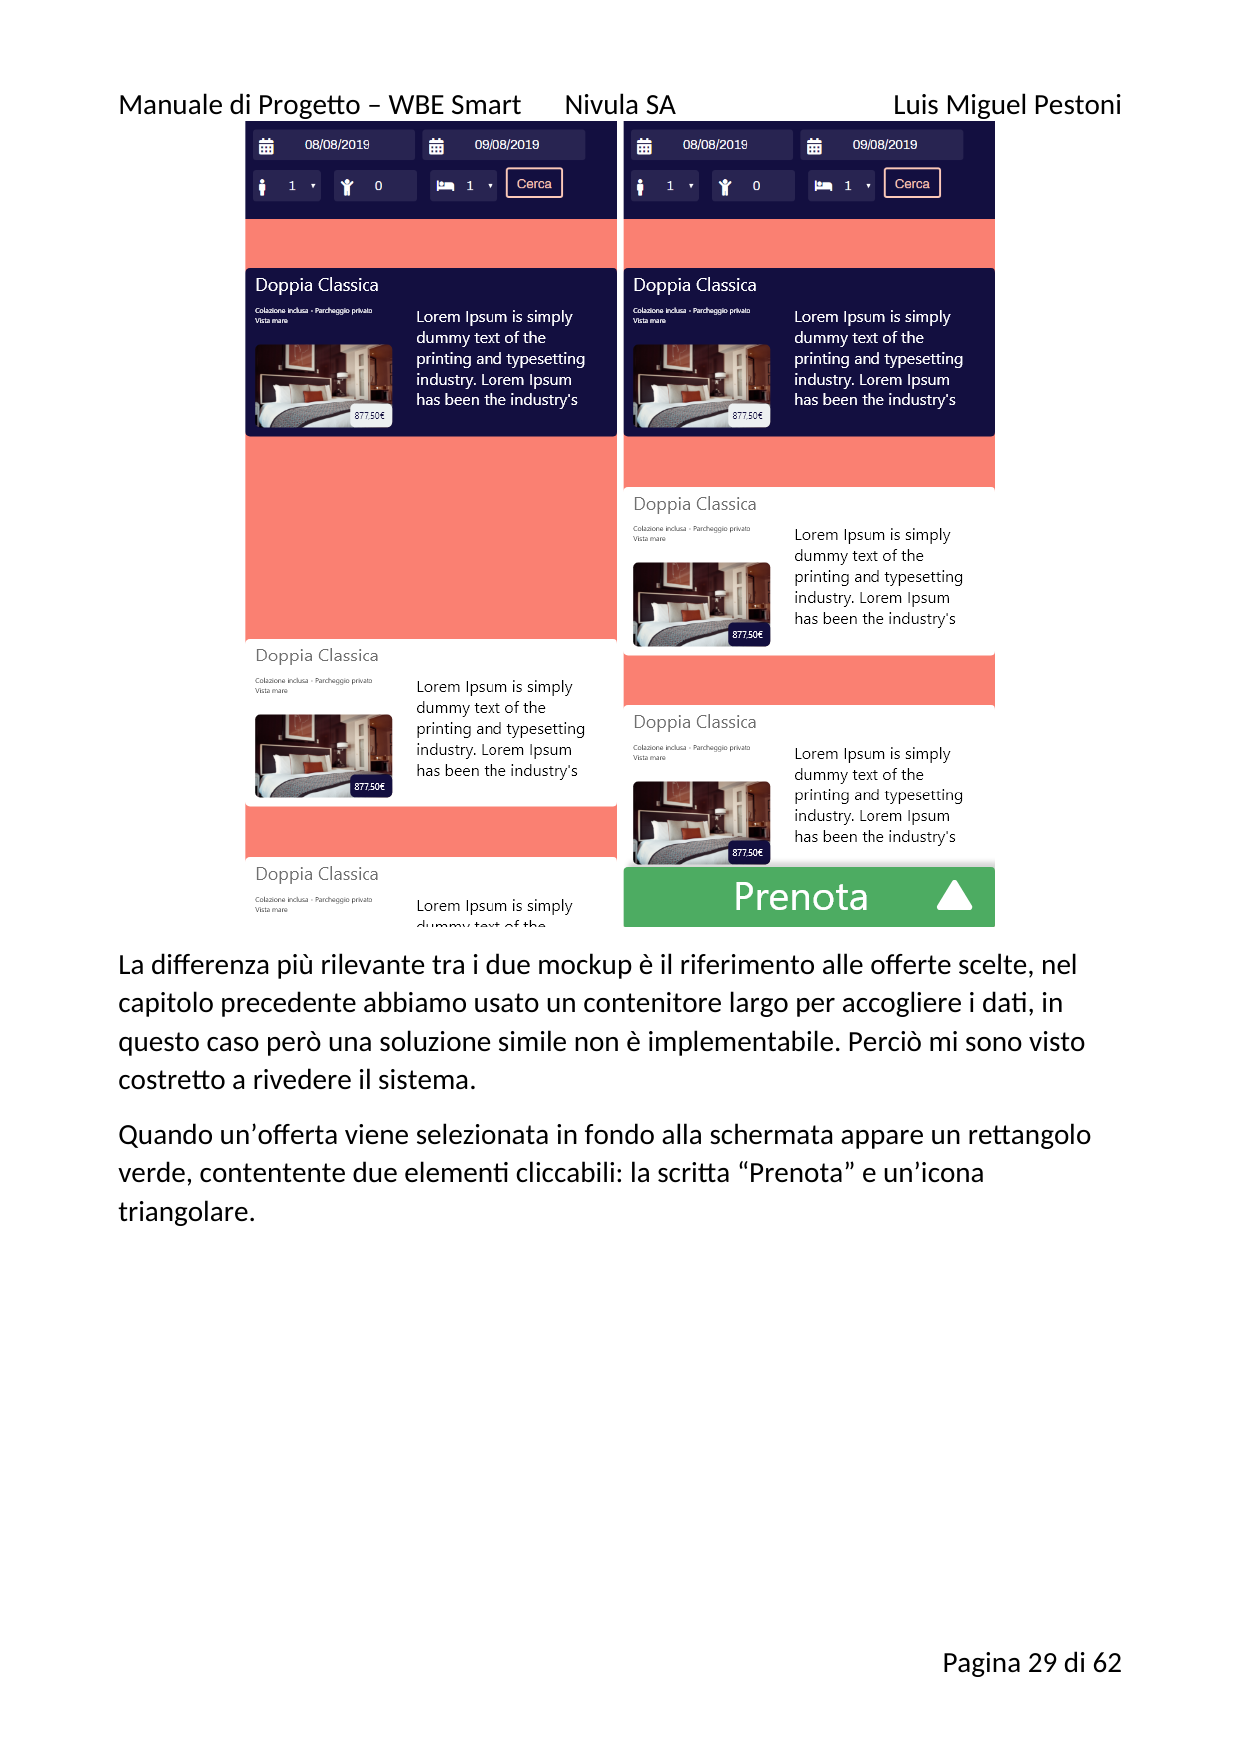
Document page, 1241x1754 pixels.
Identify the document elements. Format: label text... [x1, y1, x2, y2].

picture [623, 121, 995, 927]
text La differenza più rilevante tra i due mockup è il riferimento alle offerte scelte, nel capitolo precedente abbiamo usato un contenitore largo per accogliere i dati, in questo caso però una soluzione simile non è implementabile. Perciò mi sono visto costretto a rivedere il sistema. [118, 946, 1122, 1097]
picture [245, 121, 617, 927]
text Quando un’offerta viene selezionata in fondo alla schermata appare un rettangolo verde, contentente due elementi cliccabili: la scritta “Prenota” e un’icona triangolare. [118, 1116, 1122, 1229]
